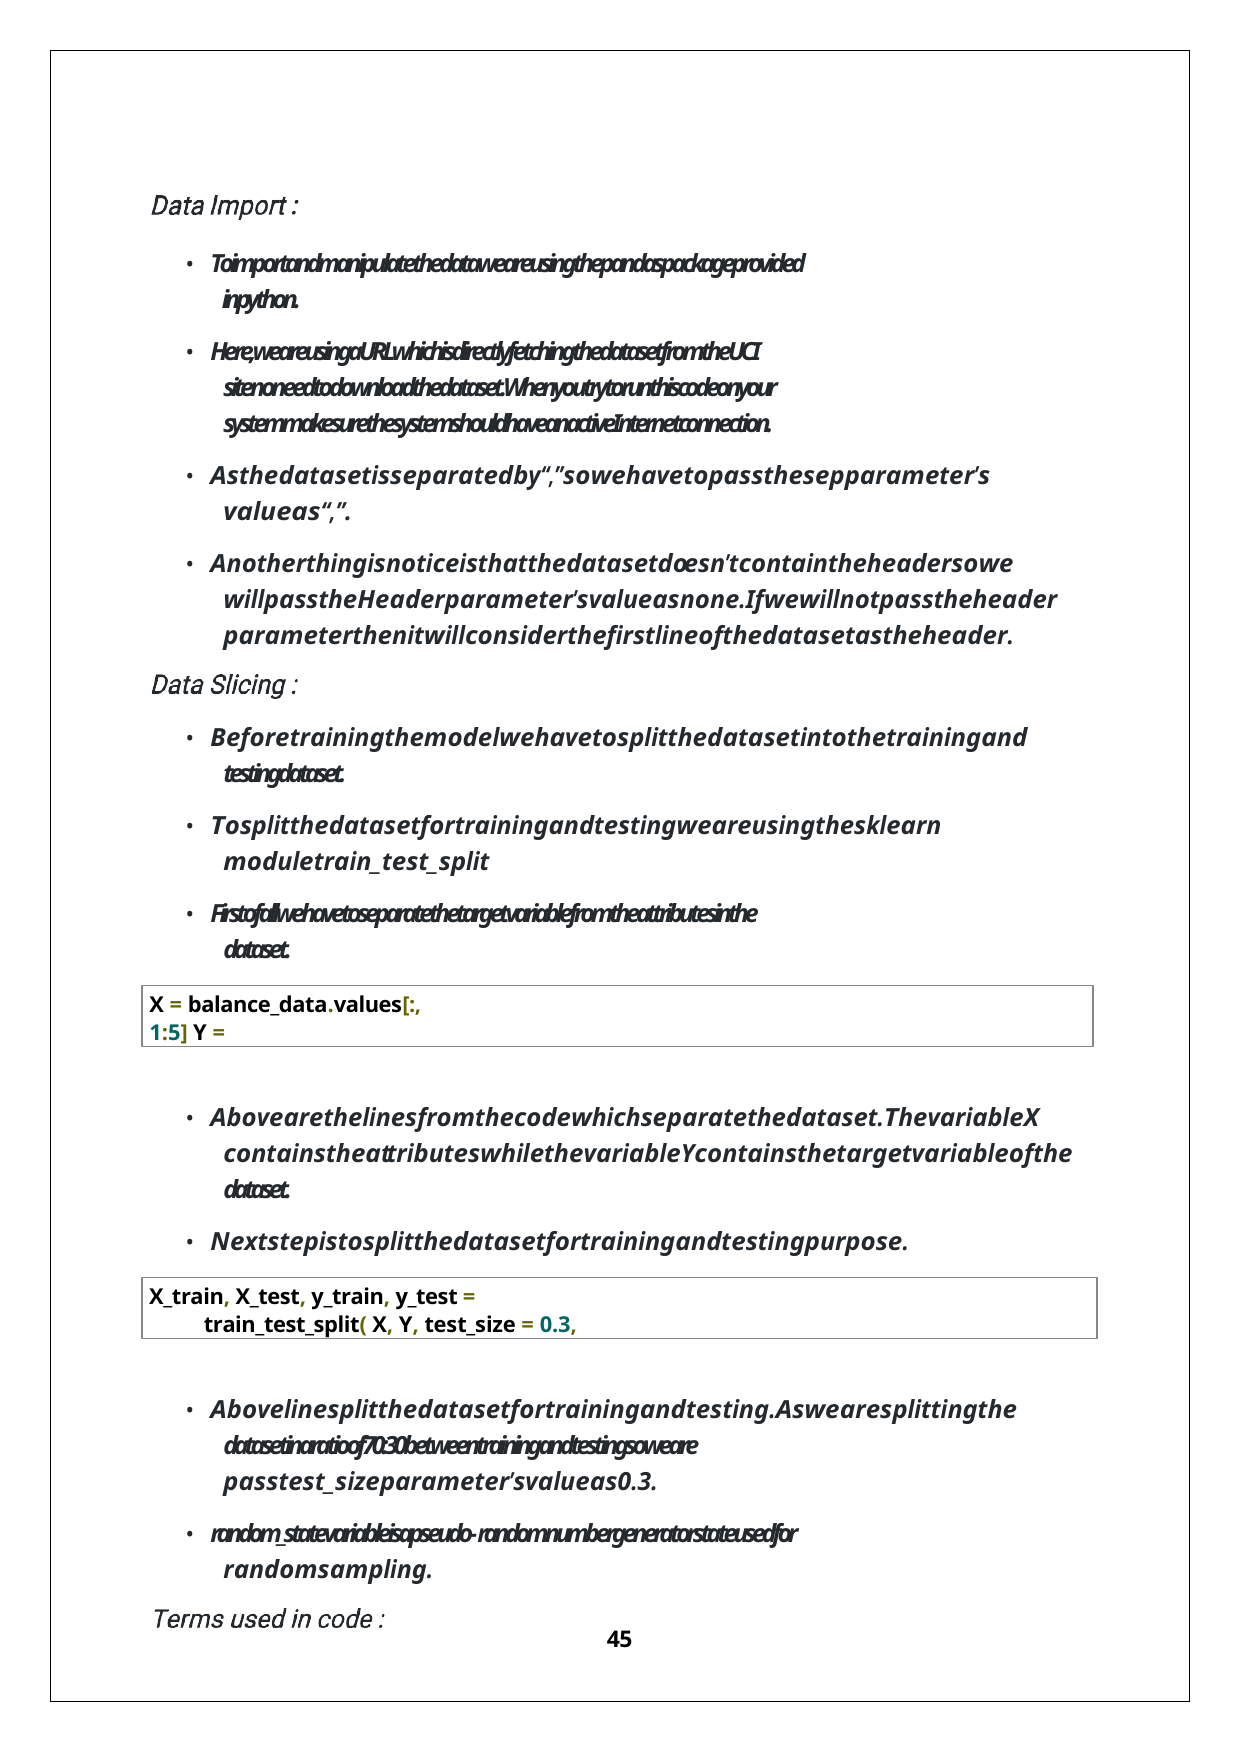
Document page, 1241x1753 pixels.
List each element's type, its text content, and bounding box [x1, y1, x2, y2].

picture [151, 674, 298, 699]
picture [154, 1608, 385, 1628]
list Anotherthingisnoticeisthatthedatasetdoesn’tcontaintheheadersowe willpasstheHeaderparameter’svalueasnone.Ifwewillnotpasstheheader parameterthenitwillconsiderthefirstlineofthedatasetastheheader. [185, 546, 1089, 651]
list Abovelinesplitthedatasetfortrainingandtesting.Aswearesplittingthe datasetinaratioof70:30betweentrainingandtestingsoweare passtest_sizeparameter’svalueas0.3. [185, 1392, 1047, 1497]
list Nextstepistosplitthedatasetfortrainingandtestingpurpose. [185, 1224, 1111, 1258]
list Abovearethelinesfromthecodewhichseparatethedataset.ThevariableX containstheattributeswhilethevariableYcontainsthetargetvariableofthe dataset. [185, 1100, 1080, 1205]
list random_statevariableisapseudo-randomnumbergeneratorstateusedfor randomsampling. [185, 1516, 1069, 1586]
list Here,weareusingaURLwhichisdirectlyfetchingthedatasetfromtheUCI sitenoneedtodownloadthedataset.Whenyoutrytorunthiscodeonyour systemmakesurethesystemshouldhaveanactiveInternetconnection. [185, 334, 1065, 439]
list Firstofallwehavetoseparatethetargetvariablefromtheattributesinthe dataset. [185, 896, 1059, 966]
list Toimportandmanipulatethedataweareusingthepandaspackageprovided inpython. [185, 246, 1092, 315]
list Asthedatasetisseparatedby“,”sowehavetopassthesepparameter’s valueas“,”. [185, 458, 1041, 527]
picture [210, 195, 287, 220]
picture [151, 195, 204, 215]
list Tosplitthedatasetfortrainingandtestingweareusingthesklearn moduletrain_test_split [185, 808, 978, 877]
list Beforetrainingthemodelwehavetosplitthedatasetintothetrainingand testingdataset. [185, 693, 1050, 789]
